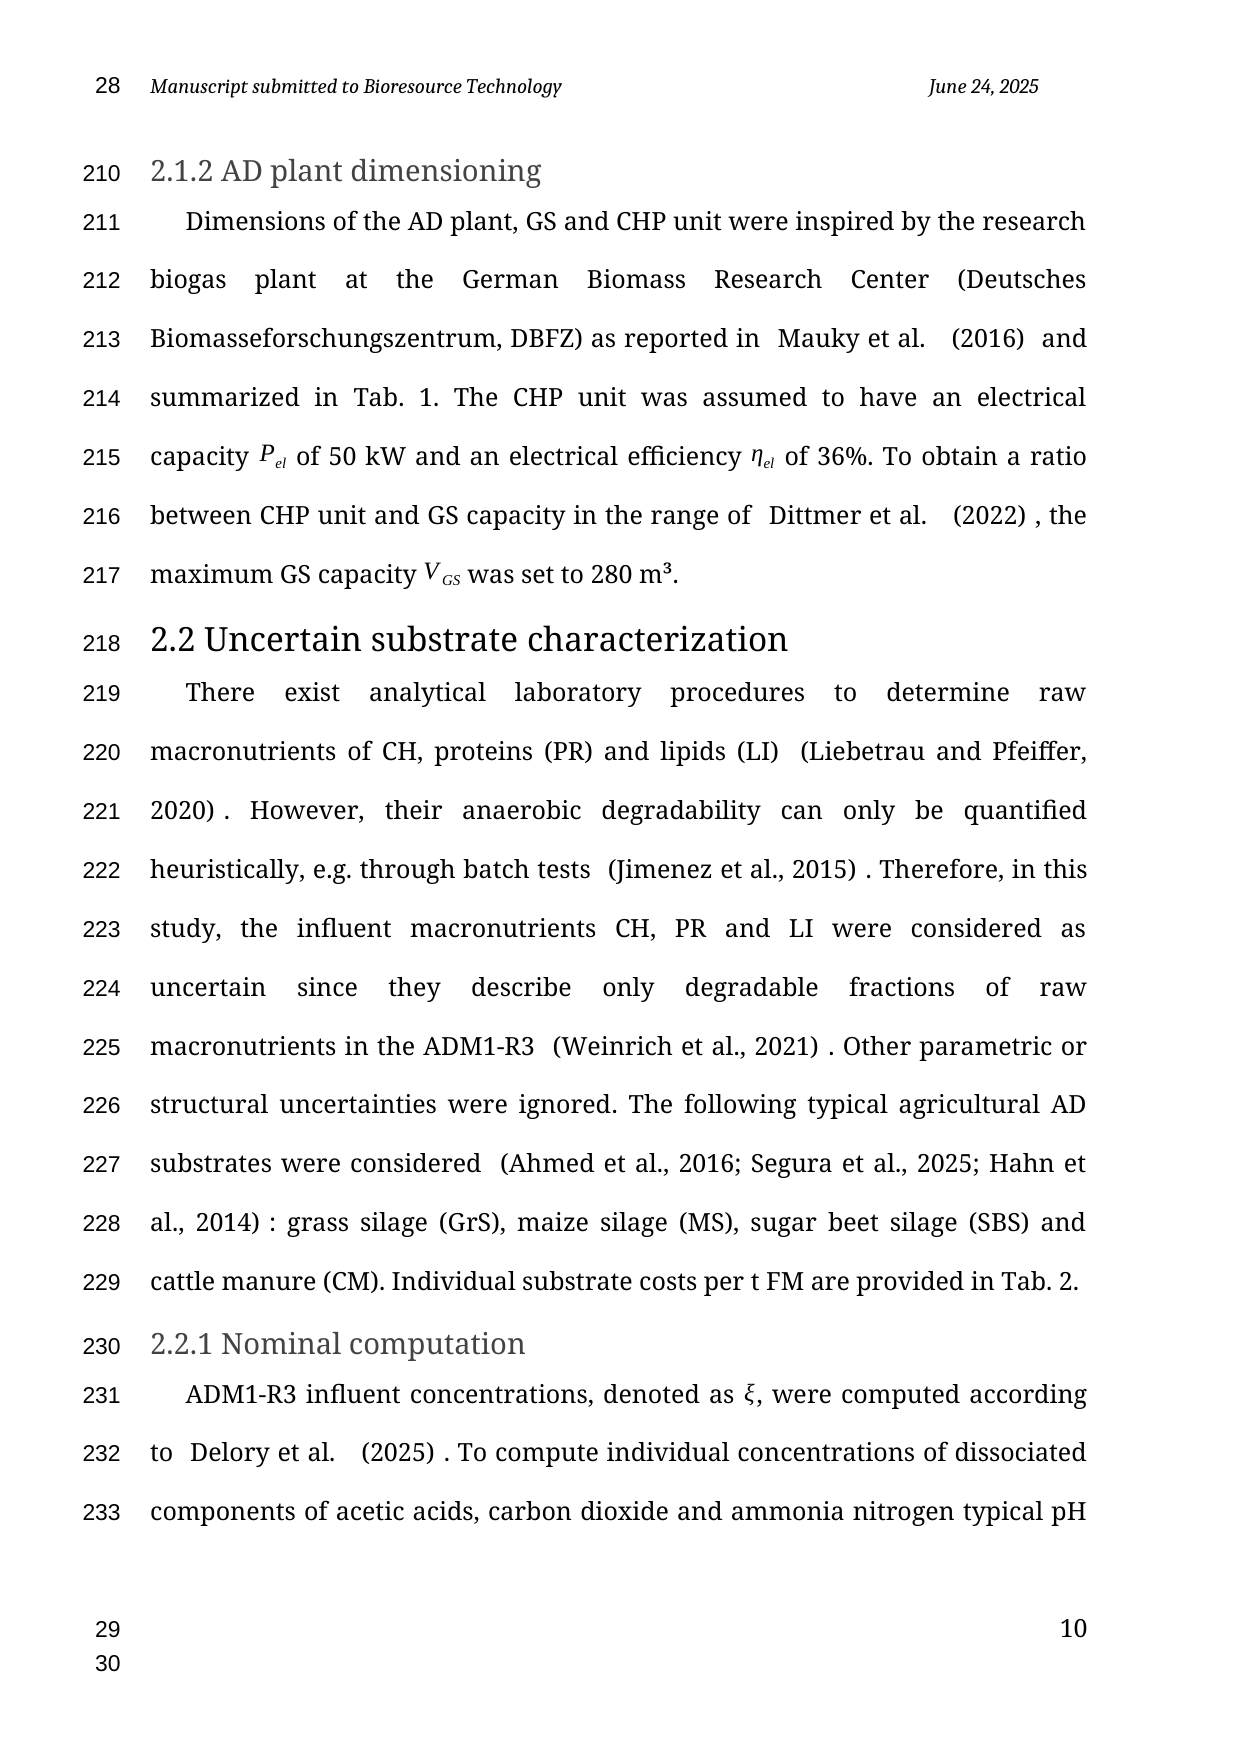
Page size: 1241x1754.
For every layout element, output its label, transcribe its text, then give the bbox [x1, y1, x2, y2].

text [150, 1376, 1087, 1528]
subtitle 2.1.2 AD plant dimensioning [150, 150, 1090, 190]
subtitle 2.2 Uncertain substrate characterization [150, 616, 1090, 661]
text Dimensions of the AD plant, GS and CHP unit were inspired by the research biogas plant at the German Biomass Research Center (Deutsches Biomasseforschungszentrum, DBFZ) as reported in and summarized in Tab. 1. The CHP unit was assumed to have an electrical capacity of 50 kW and an electrical efficiency of 36%. To obtain a ratio between CHP unit and GS capacity in the range of , the maximum GS capacity was set to 280 m³. [150, 203, 1087, 590]
text There exist analytical laboratory procedures to determine raw macronutrients of CH, proteins (PR) and lipids (LI) . However, their anaerobic degradability can only be quantified heuristically, e.g. through batch tests . Therefore, in this study, the influent macronutrients CH, PR and LI were considered as uncertain since they describe only degradable fractions of raw macronutrients in the ADM1-R3 . Other parametric or structural uncertainties were ignored. The following typical agricultural AD substrates were considered : grass silage (GrS), maize silage (MS), sugar beet silage (SBS) and cattle manure (CM). Individual substrate costs per t FM are provided in Tab. 2. [150, 675, 1087, 1298]
subtitle 2.2.1 Nominal computation [150, 1323, 1090, 1363]
